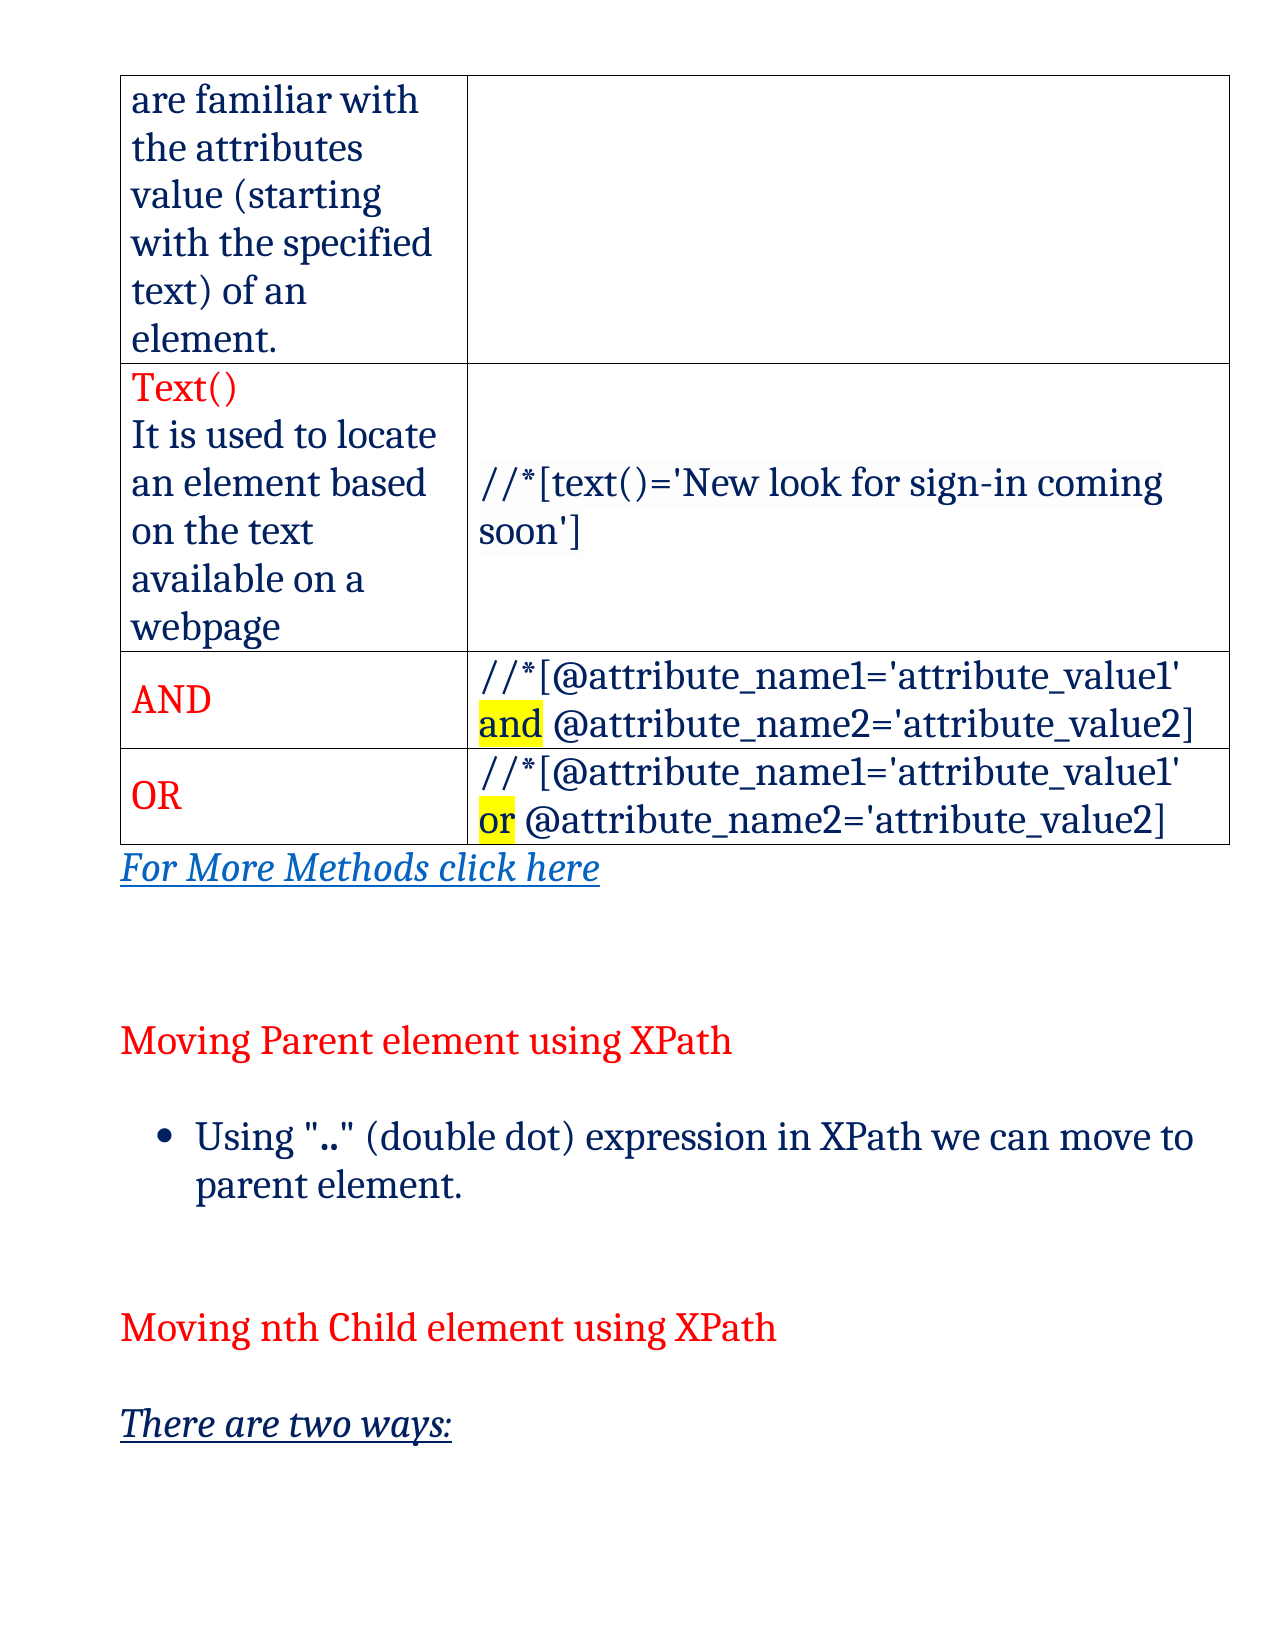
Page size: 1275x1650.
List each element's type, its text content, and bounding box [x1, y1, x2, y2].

table_cell Text() It is used to locate an element based on the text available on a webpage [121, 364, 467, 651]
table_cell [121, 76, 467, 363]
text Moving Parent element using XPath [120, 1017, 1230, 1065]
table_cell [468, 76, 1229, 363]
text There are two ways: [120, 1400, 1230, 1448]
text For More Methods click here [120, 845, 1230, 892]
text Moving nth Child element using XPath [120, 1304, 1230, 1352]
table_cell AND [121, 652, 467, 747]
table_cell //*[text()='New look for sign-in coming soon'] [468, 364, 1229, 651]
table_cell OR [121, 749, 467, 844]
table_cell //*[@attribute_name1='attribute_value1' and @attribute_name2='attribute_value2] [468, 652, 1229, 747]
table_cell //*[@attribute_name1='attribute_value1' or @attribute_name2='attribute_value2] [468, 749, 1229, 844]
list Using ".." (double dot) expression in XPath we can move to parent element. [157, 1113, 1230, 1208]
